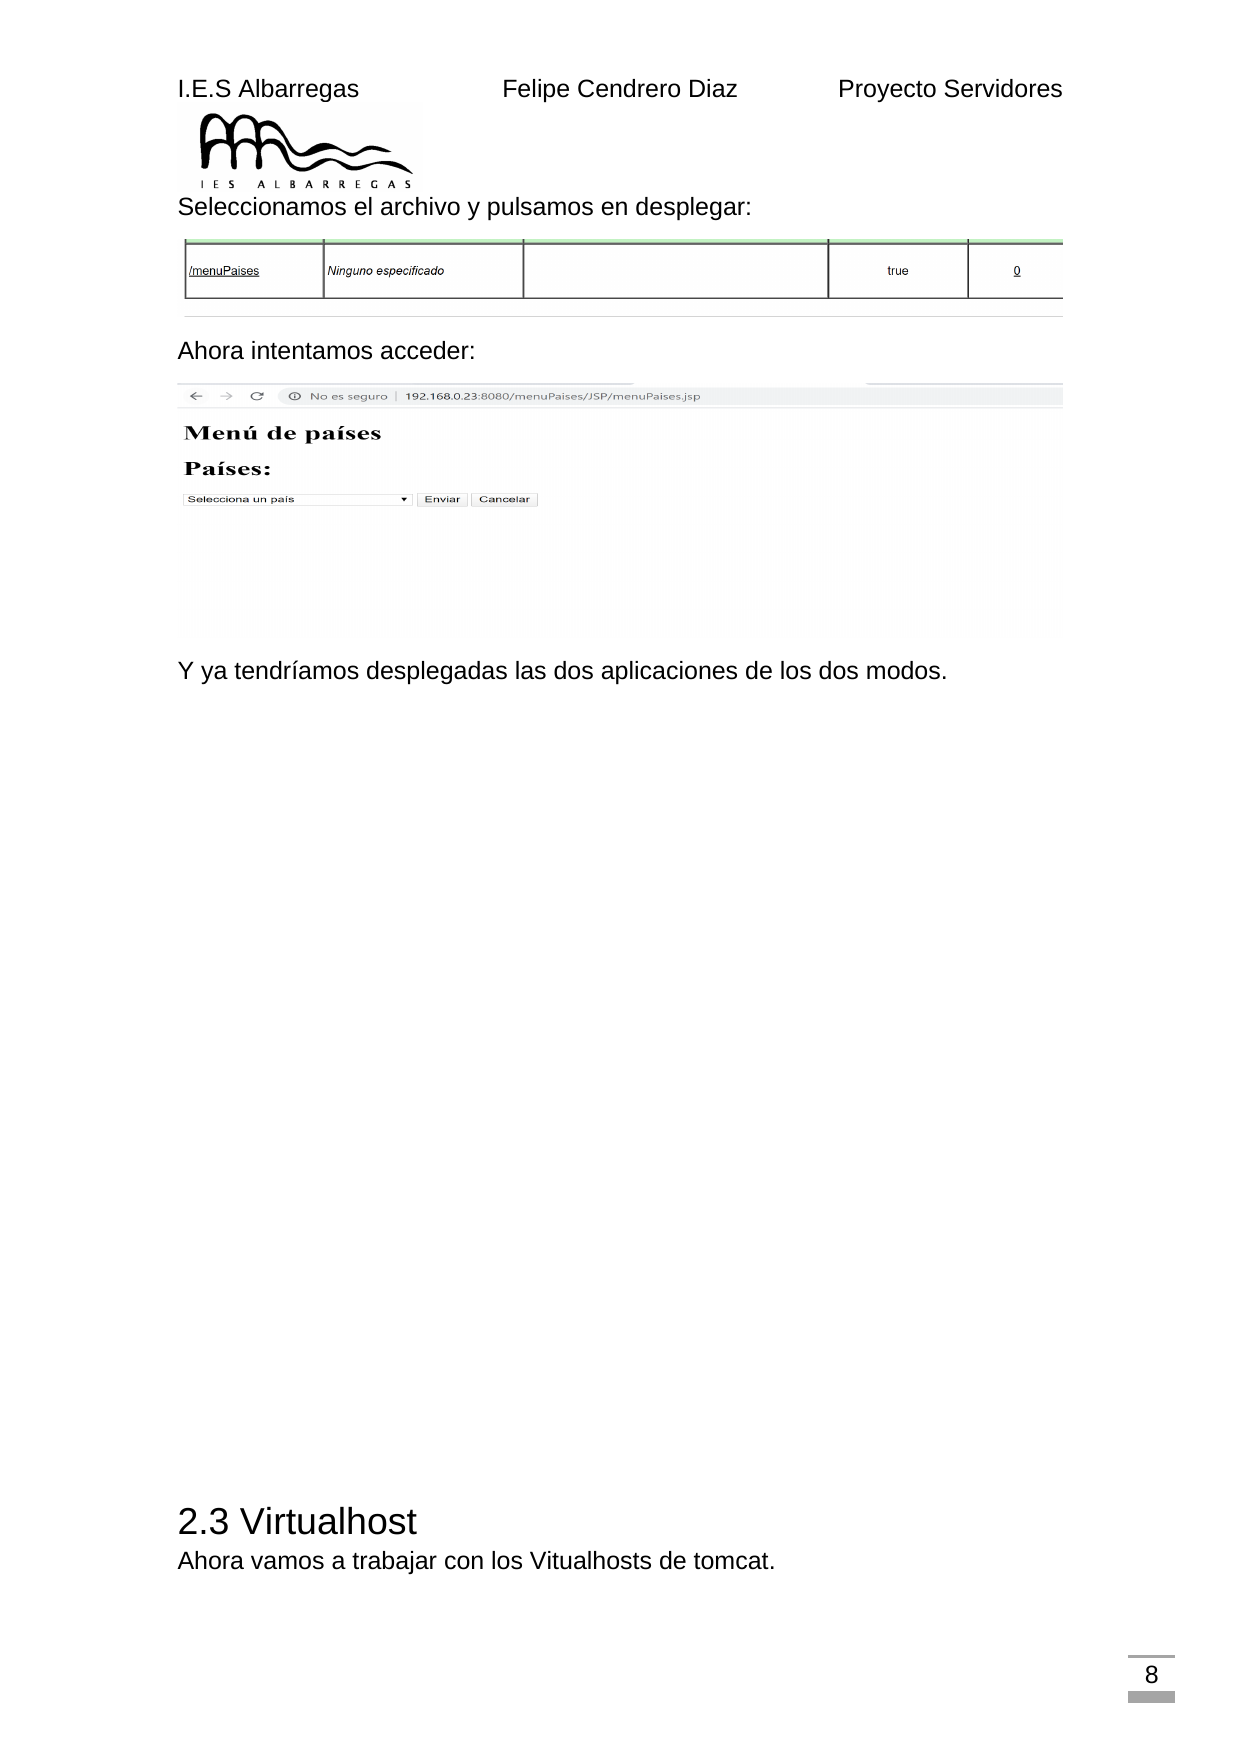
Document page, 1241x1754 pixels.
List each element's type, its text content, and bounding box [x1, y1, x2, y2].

picture [177, 102, 423, 192]
text Ahora vamos a trabajar con los Vitualhosts de tomcat. [177, 1546, 1063, 1575]
picture [177, 239, 1063, 317]
subtitle 2.3 Virtualhost [177, 1499, 1063, 1543]
text Y ya tendríamos desplegadas las dos aplicaciones de los dos modos. [177, 656, 1063, 685]
text Ahora intentamos acceder: [177, 336, 1063, 365]
picture [177, 383, 1063, 638]
text Seleccionamos el archivo y pulsamos en desplegar: [177, 192, 1063, 221]
